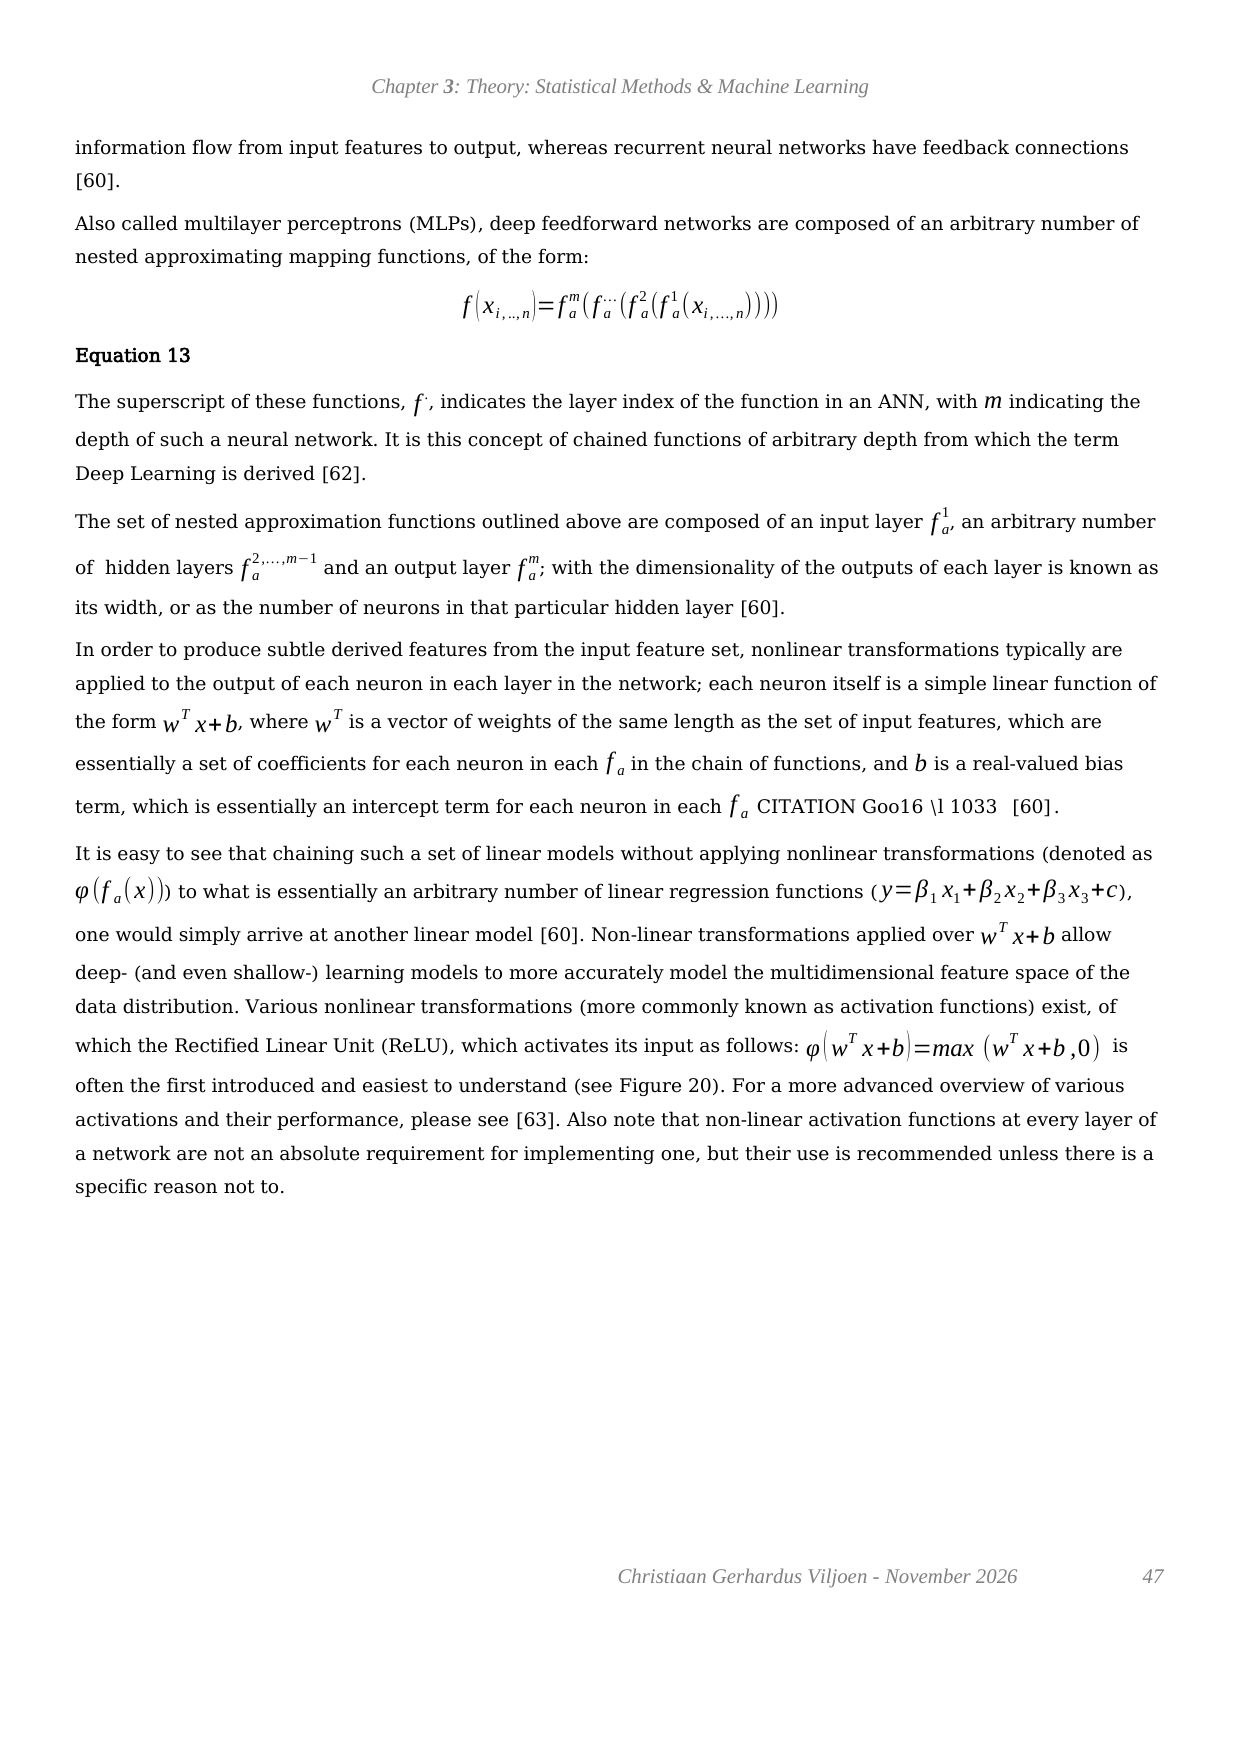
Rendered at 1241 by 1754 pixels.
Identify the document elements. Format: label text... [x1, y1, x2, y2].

text Equation 13 [75, 343, 1165, 366]
text It is easy to see that chaining such a set of linear models without applying nonlinear transformations (denoted as ) to what is essentially an arbitrary number of linear regression functions (), one would simply arrive at another linear model . Non-linear transformations applied over allow deep- (and even shallow-) learning models to more accurately model the multidimensional feature space of the data distribution. Various nonlinear transformations (more commonly known as activation functions) exist, of which the Rectified Linear Unit (ReLU), which activates its input as follows: is often the first introduced and easiest to understand (see Figure 20). For a more advanced overview of various activations and their performance, please see . Also note that non-linear activation functions at every layer of a network are not an absolute requirement for implementing one, but their use is recommended unless there is a specific reason not to. [75, 841, 1165, 1198]
text The set of nested approximation functions outlined above are composed of an input layer , an arbitrary number of hidden layers and an output layer ; with the dimensionality of the outputs of each layer is known as its width, or as the number of neurons in that particular hidden layer. [75, 503, 1165, 618]
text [75, 135, 1165, 192]
text Also called multilayer perceptrons (MLPs), deep feedforward networks are composed of an arbitrary number of nested approximating mapping functions, of the form: [75, 211, 1165, 267]
text In order to produce subtle derived features from the input feature set, nonlinear transformations typically are applied to the output of each neuron in each layer in the network; each neuron itself is a simple linear function of the form , where is a vector of weights of the same length as the set of input features, which are essentially a set of coefficients for each neuron in each in the chain of functions, and is a real-valued bias term, which is essentially an intercept term for each neuron in each . [75, 638, 1165, 822]
text The superscript of these functions, , indicates the layer index of the function in an ANN, with indicating the depth of such a neural network. It is this concept of chained functions of arbitrary depth from which the term Deep Learning is derived . [75, 385, 1165, 484]
